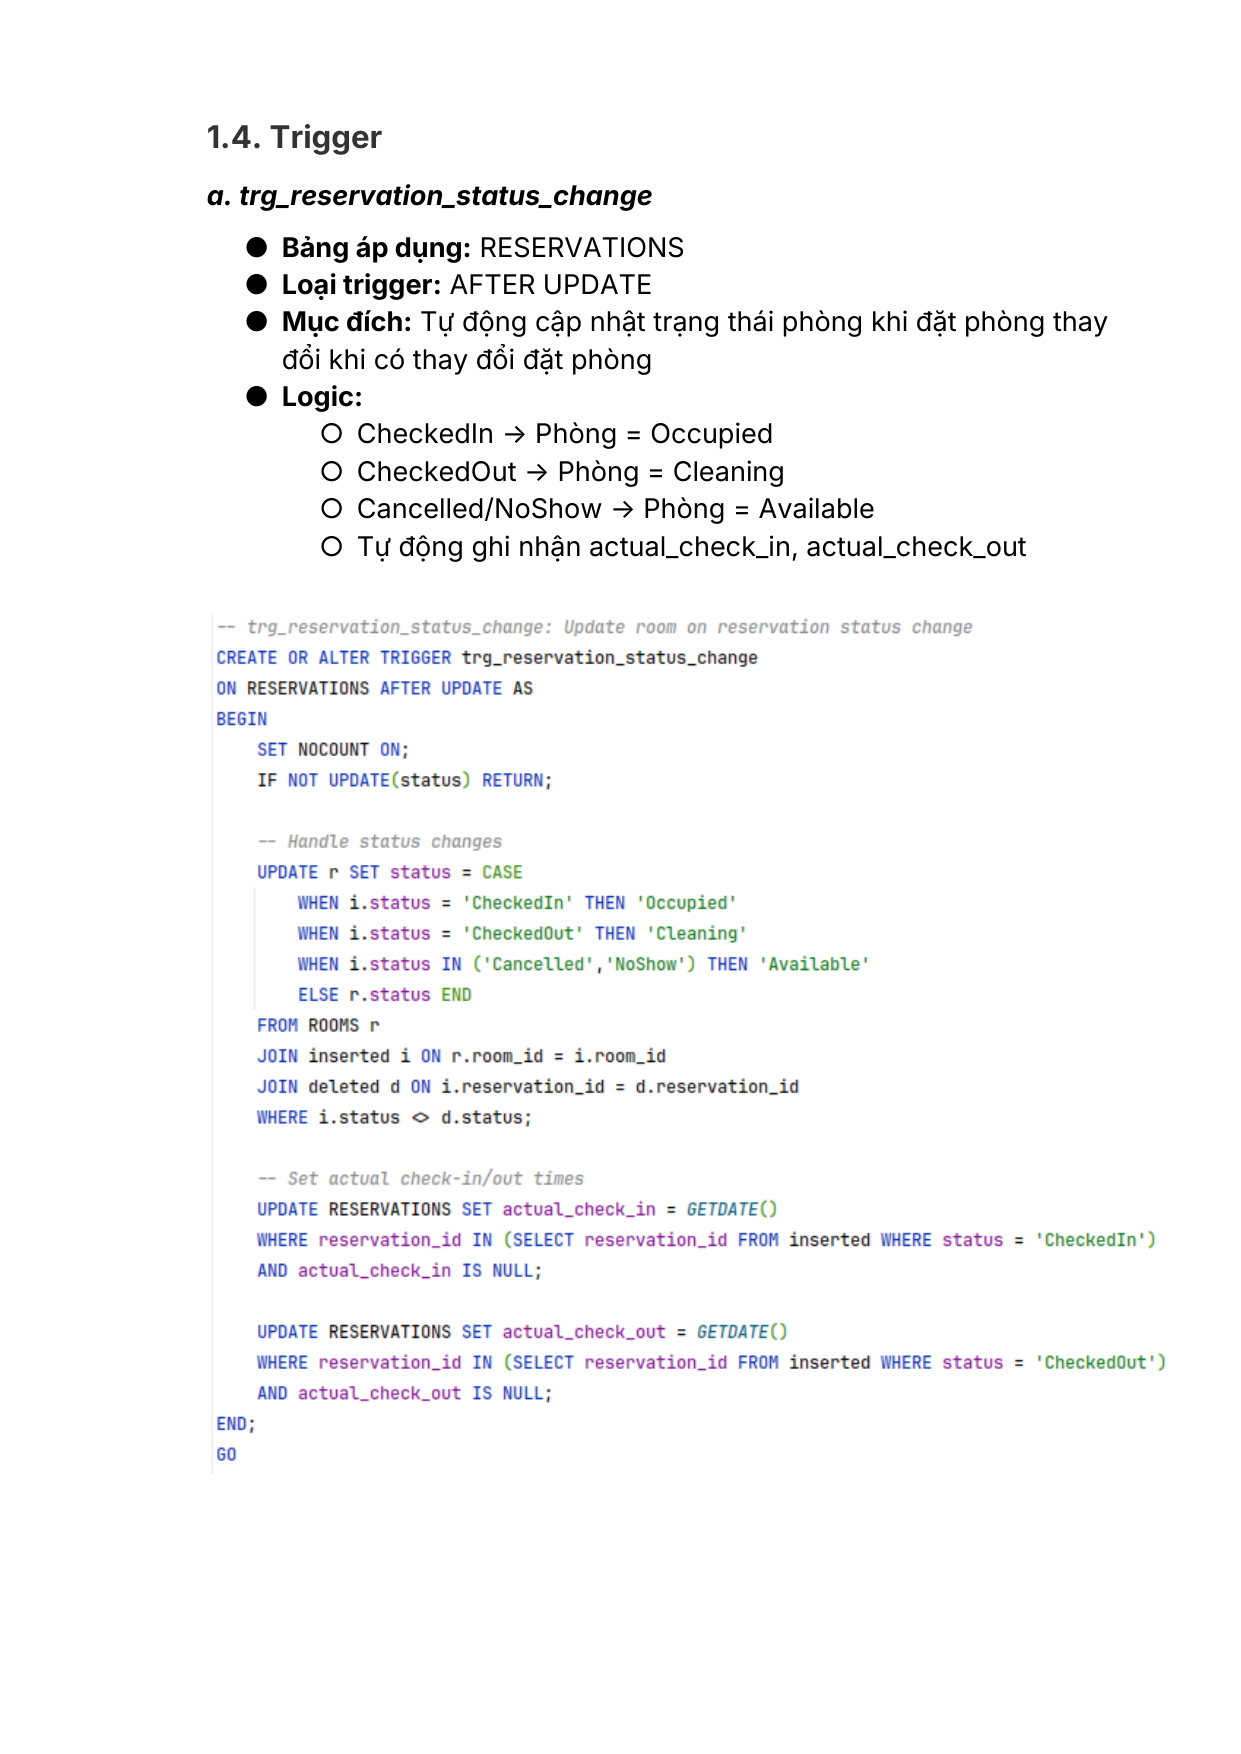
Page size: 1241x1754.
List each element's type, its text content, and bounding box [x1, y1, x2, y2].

picture [206, 613, 1182, 1474]
list Loại trigger: AFTER UPDATE [244, 268, 1137, 301]
list Tự động ghi nhận actual_check_in, actual_check_out [319, 530, 1137, 563]
list CheckedIn → Phòng = Occupied [319, 418, 1137, 451]
subtitle 1.4. Trigger [207, 118, 1137, 156]
list Bảng áp dụng: RESERVATIONS [244, 231, 1137, 263]
list Mục đích: Tự động cập nhật trạng thái phòng khi đặt phòng thay đổi khi có thay đổi đặt phòng [244, 306, 1137, 376]
list CheckedOut → Phòng = Cleaning [319, 455, 1137, 488]
list Logic: [244, 380, 1137, 413]
list Cancelled/NoShow → Phòng = Available [319, 492, 1137, 525]
subtitle a. trg_reservation_status_change [207, 179, 1137, 212]
